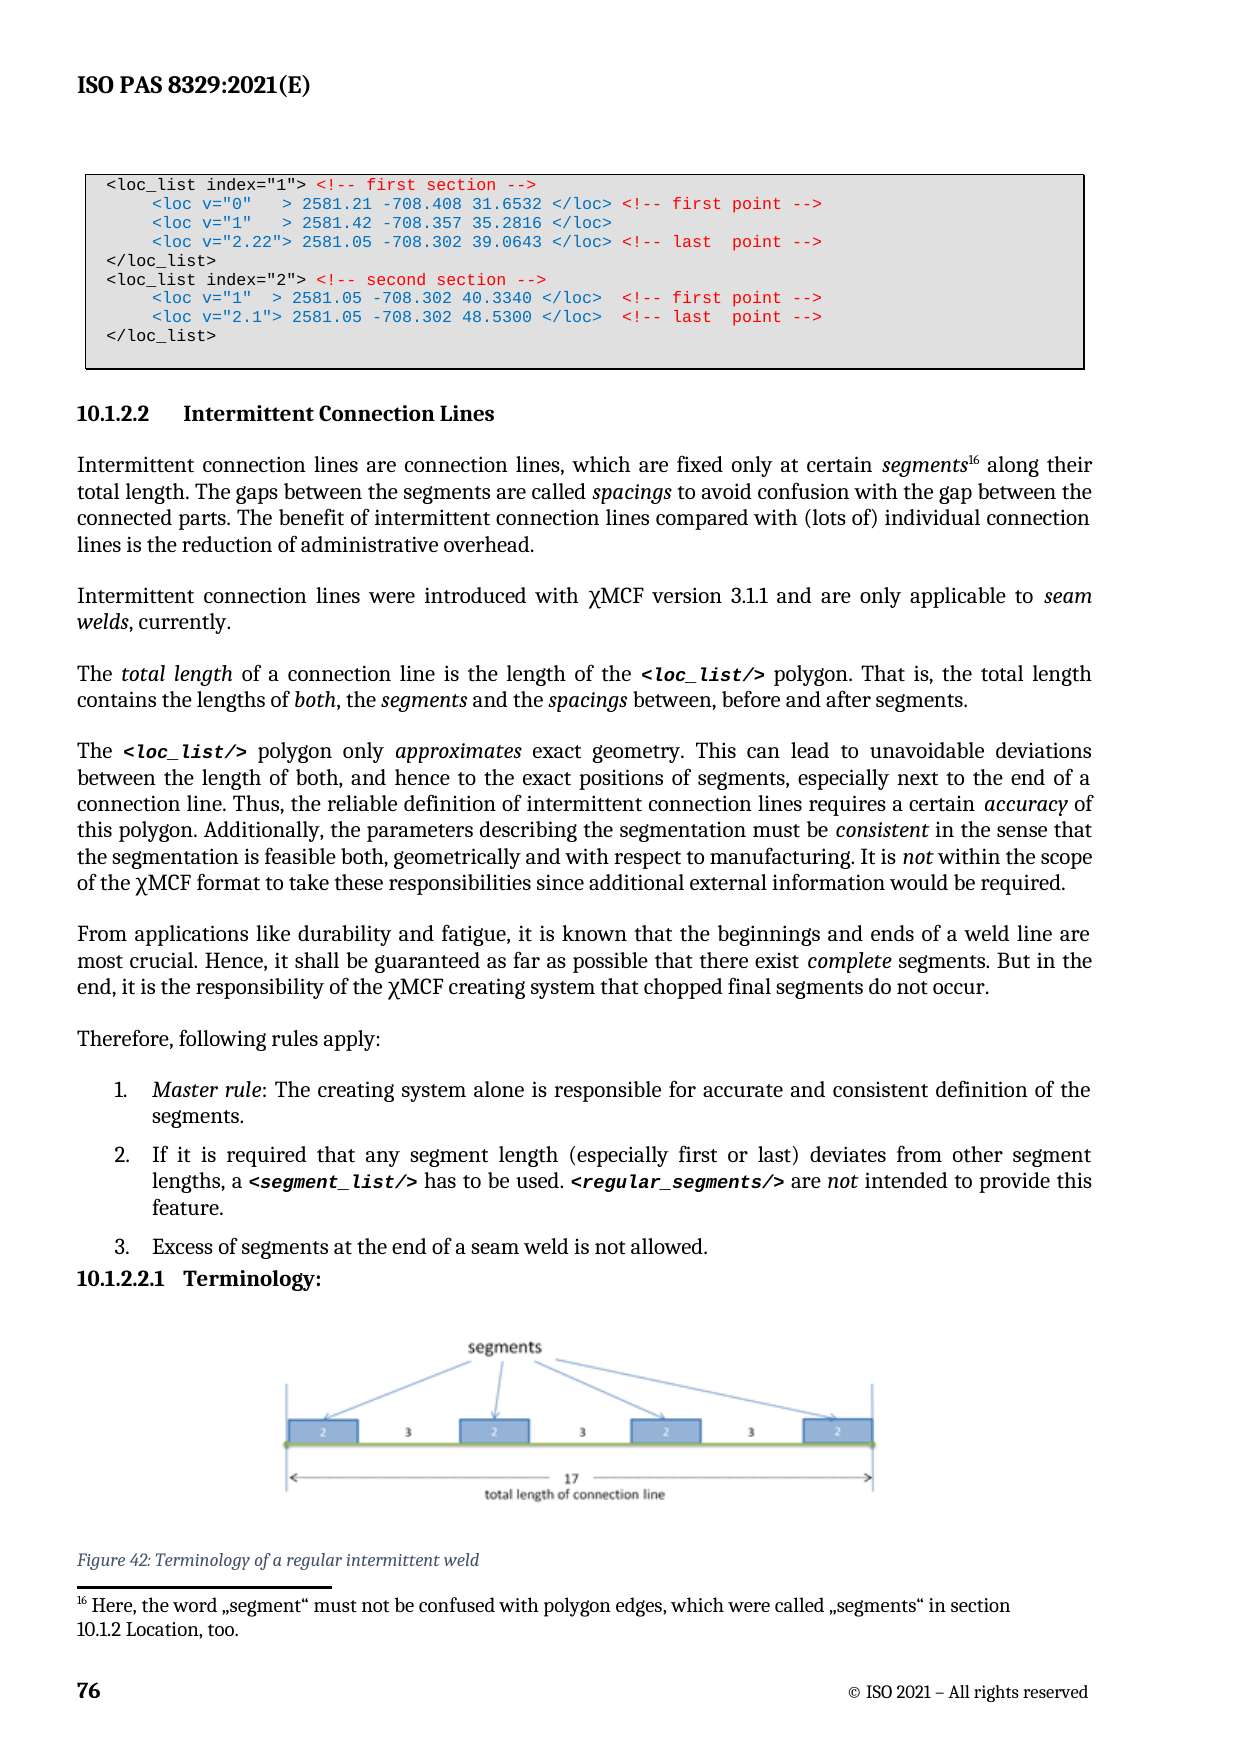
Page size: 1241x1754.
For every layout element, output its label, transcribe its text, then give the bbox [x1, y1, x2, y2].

text The total length of a connection line is the length of the <loc_list/> polygon. That is, the total length contains the lengths of both, the segments and the spacings between, before and after segments. [77, 660, 1092, 713]
text Figure 42: Terminology of a regular intermittent weld [77, 1549, 1092, 1571]
picture [238, 1317, 931, 1537]
text The <loc_list/> polygon only approximates exact geometry. This can lead to unavoidable deviations between the length of both, and hence to the exact positions of segments, especially next to the end of a connection line. Thus, the reliable definition of intermittent connection lines requires a certain accuracy of this polygon. Additionally, the parameters describing the segmentation must be consistent in the sense that the segmentation is feasible both, geometrically and with respect to manufacturing. It is not within the scope of the χMCF format to take these responsibilities since additional external information would be required. [77, 738, 1092, 896]
text <loc v="0" > 2581.21 -708.408 31.6532 </loc> <!-- first point --> [86, 193, 1083, 212]
text Intermittent connection lines were introduced with χMCF version 3.1.1 and are only applicable to seam welds, currently. [77, 583, 1092, 635]
text Therefore, following rules apply: [77, 1025, 1092, 1052]
text <loc v="2.1"> 2581.05 -708.302 48.5300 </loc> <!-- last point --> [86, 306, 1083, 325]
list If it is required that any segment length (especially first or last) deviates from other segment lengths, a <segment_list/> has to be used. <regular_segments/> are not intended to provide this feature. [114, 1142, 1092, 1221]
text <loc v="2.22"> 2581.05 -708.302 39.0643 </loc> <!-- last point --> [86, 230, 1083, 249]
text From applications like durability and fatigue, it is known that the beginnings and ends of a weld line are most crucial. Hence, it shall be guaranteed as far as possible that there exist complete segments. But in the end, it is the responsibility of the χMCF creating system that chopped final segments do not occur. [77, 921, 1092, 1000]
text <loc_list index="1"> <!-- first section --> [86, 175, 1083, 193]
subtitle Intermittent Connection Lines [77, 401, 1092, 427]
text </loc_list> [86, 325, 1083, 343]
text <loc v="1" > 2581.05 -708.302 40.3340 </loc> <!-- first point --> [86, 287, 1083, 306]
text <loc v="1" > 2581.42 -708.357 35.2816 </loc> [86, 212, 1083, 230]
text </loc_list> [86, 249, 1083, 268]
list Excess of segments at the end of a seam weld is not allowed. [114, 1233, 1092, 1260]
text <loc_list index="2"> <!-- second section --> [86, 268, 1083, 287]
text Intermittent connection lines are connection lines, which are fixed only at certain segments along their total length. The gaps between the segments are called spacings to avoid confusion with the gap between the connected parts. The benefit of intermittent connection lines compared with (lots of) individual connection lines is the reduction of administrative overhead. [77, 452, 1092, 558]
list Master rule: The creating system alone is responsible for accurate and consistent definition of the segments. [114, 1077, 1092, 1129]
subtitle Terminology: [77, 1266, 1092, 1292]
